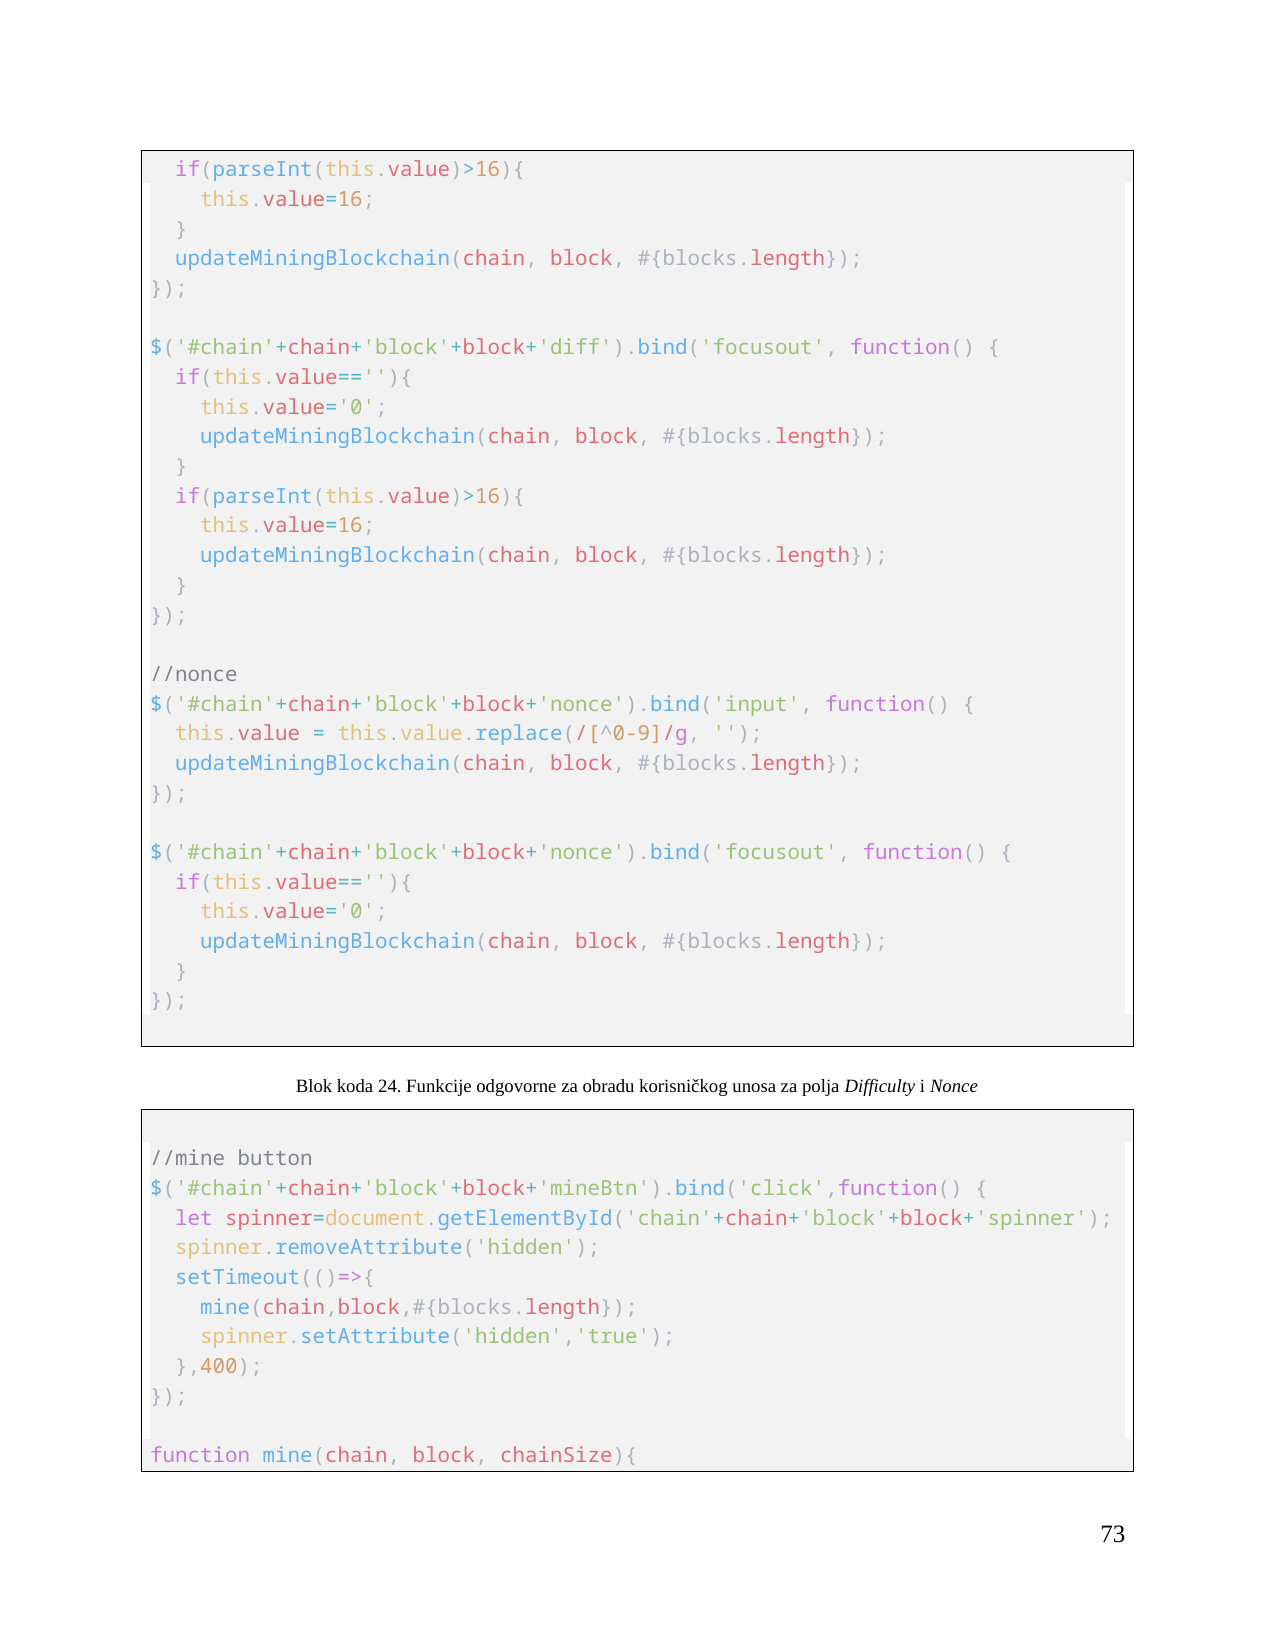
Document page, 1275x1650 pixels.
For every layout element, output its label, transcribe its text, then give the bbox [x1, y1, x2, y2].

text $('#chain'+chain+'block'+block+'diff').bind('focusout', function() { [150, 331, 1125, 361]
text } [150, 450, 1125, 480]
text $('#chain'+chain+'block'+block+'mineBtn').bind('click',function() { [150, 1172, 1125, 1202]
text //nonce [150, 658, 1125, 687]
text } [150, 955, 1125, 984]
text } [150, 569, 1125, 598]
text this.value='0'; [150, 895, 1125, 925]
text setTimeout(()=>{ [150, 1261, 1125, 1291]
text if(parseInt(this.value)>16){ [142, 151, 1133, 183]
text if(this.value==''){ [150, 361, 1125, 391]
text updateMiningBlockchain(chain, block, #{blocks.length}); [150, 925, 1125, 955]
text }); [150, 777, 1125, 806]
text if(parseInt(this.value)>16){ [150, 480, 1125, 509]
text spinner.removeAttribute('hidden'); [150, 1231, 1125, 1261]
text }); [150, 598, 1125, 628]
text },400); [150, 1350, 1125, 1380]
text if(this.value==''){ [150, 866, 1125, 895]
text spinner.setAttribute('hidden','true'); [150, 1320, 1125, 1350]
text $('#chain'+chain+'block'+block+'nonce').bind('input', function() { [150, 687, 1125, 717]
text updateMiningBlockchain(chain, block, #{blocks.length}); [150, 539, 1125, 569]
text }); [150, 1380, 1125, 1409]
text Blok koda . Funkcije odgovorne za obradu korisničkog unosa za polja Difficulty i Nonce [150, 1059, 1125, 1097]
text this.value = this.value.replace(/[^0-9]/g, ''); [150, 717, 1125, 747]
text this.value=16; [150, 183, 1125, 212]
text updateMiningBlockchain(chain, block, #{blocks.length}); [150, 420, 1125, 450]
text mine(chain,block,#{blocks.length}); [150, 1291, 1125, 1320]
text }); [150, 984, 1125, 1011]
text updateMiningBlockchain(chain, block, #{blocks.length}); [150, 242, 1125, 272]
text let spinner=document.getElementById('chain'+chain+'block'+block+'spinner'); [150, 1202, 1125, 1231]
text function mine(chain, block, chainSize){ [142, 1436, 1133, 1471]
text } [150, 212, 1125, 242]
text this.value=16; [150, 509, 1125, 539]
text this.value='0'; [150, 391, 1125, 420]
text $('#chain'+chain+'block'+block+'nonce').bind('focusout', function() { [150, 836, 1125, 866]
text updateMiningBlockchain(chain, block, #{blocks.length}); [150, 747, 1125, 777]
text //mine button [150, 1142, 1125, 1172]
text }); [150, 272, 1125, 302]
